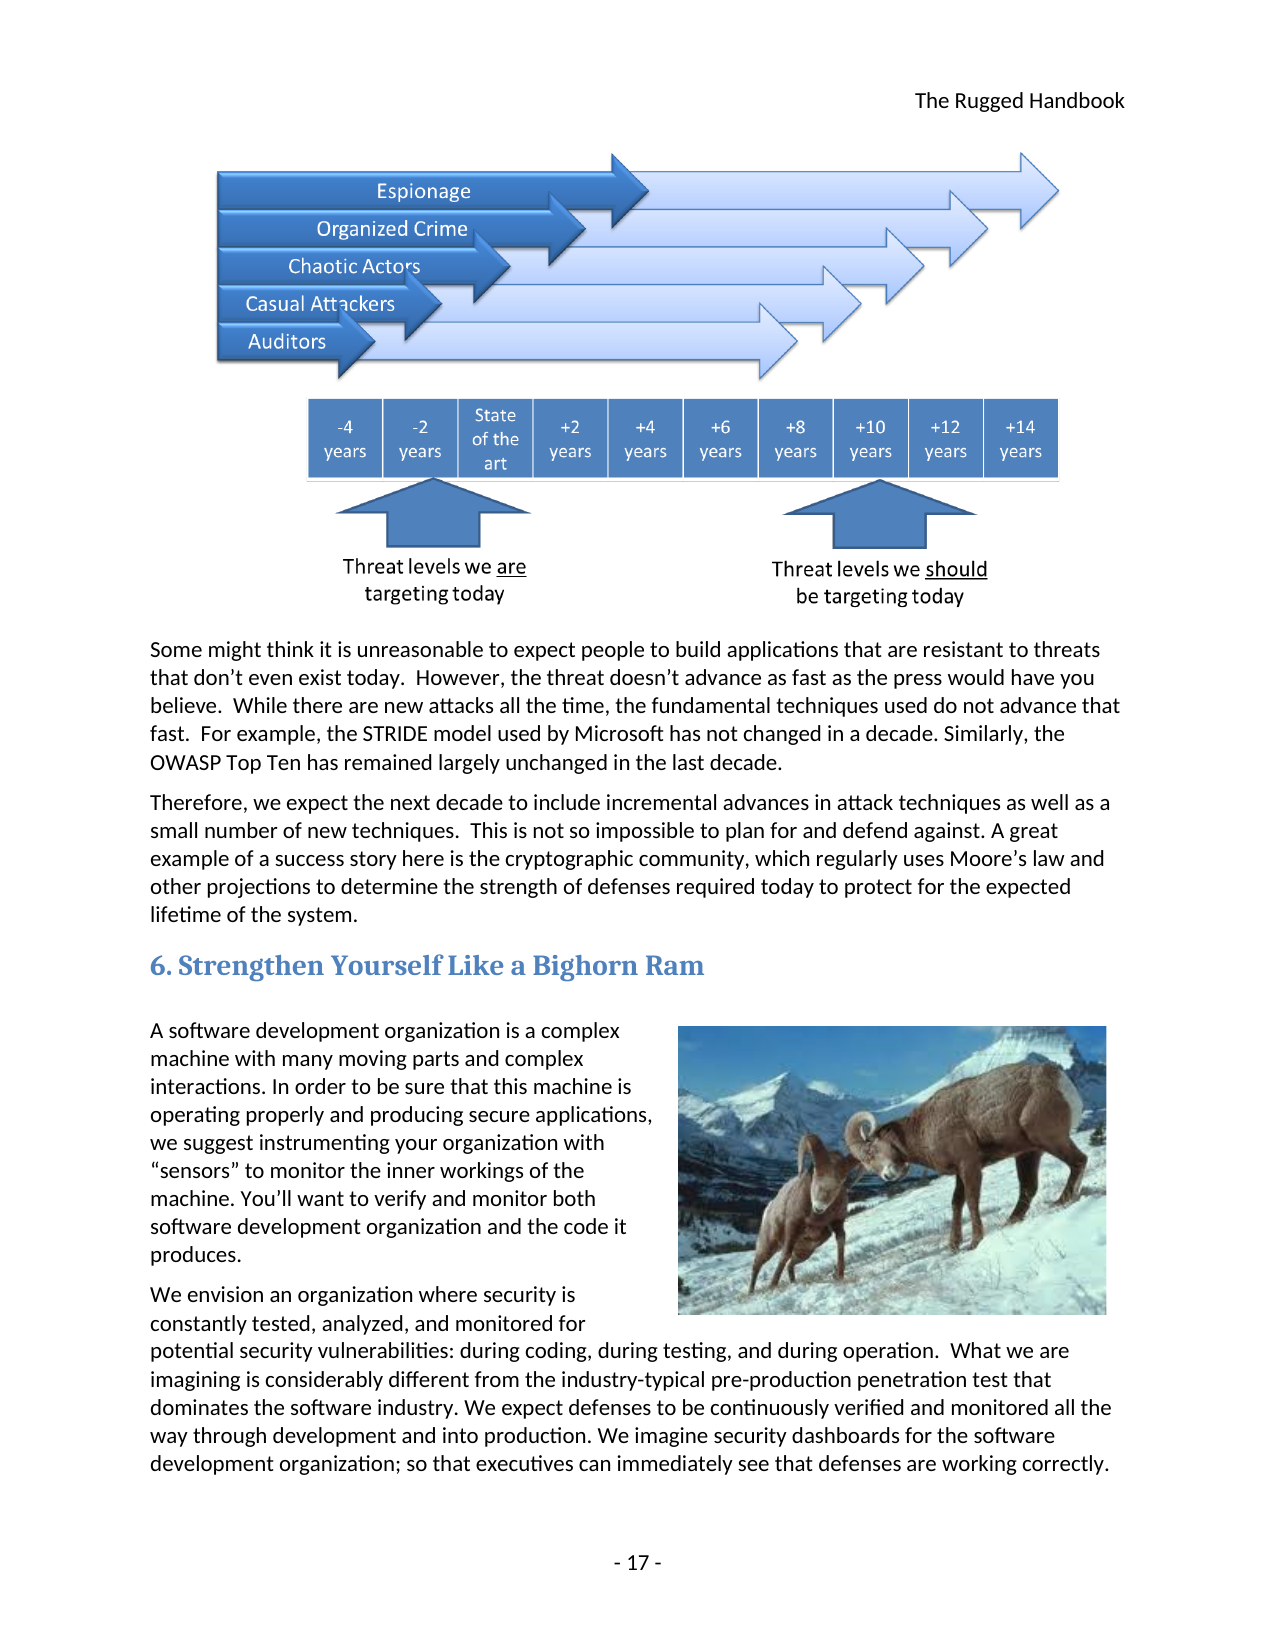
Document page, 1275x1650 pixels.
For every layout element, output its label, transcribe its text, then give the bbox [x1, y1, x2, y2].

picture [678, 1026, 1107, 1315]
subtitle 6. Strengthen Yourself Like a Bighorn Ram [150, 949, 1125, 983]
text Some might think it is unreasonable to expect people to build applications that are resistant to threats that don’t even exist today. However, the threat doesn’t advance as fast as the press would have you believe. While there are new attacks all the time, the fundamental techniques used do not advance that fast. For example, the STRIDE model used by Microsoft has not changed in a decade. Similarly, the OWASP Top Ten has remained largely unchanged in the last decade. [150, 636, 1125, 776]
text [150, 1281, 1125, 1477]
picture [212, 150, 1063, 623]
text Therefore, we expect the next decade to include incremental advances in attack techniques as well as a small number of new techniques. This is not so impossible to plan for and defend against. A great example of a success story here is the cryptographic community, which regularly uses Moore’s law and other projections to determine the strength of defenses required today to protect for the expected lifetime of the system. [150, 788, 1125, 928]
